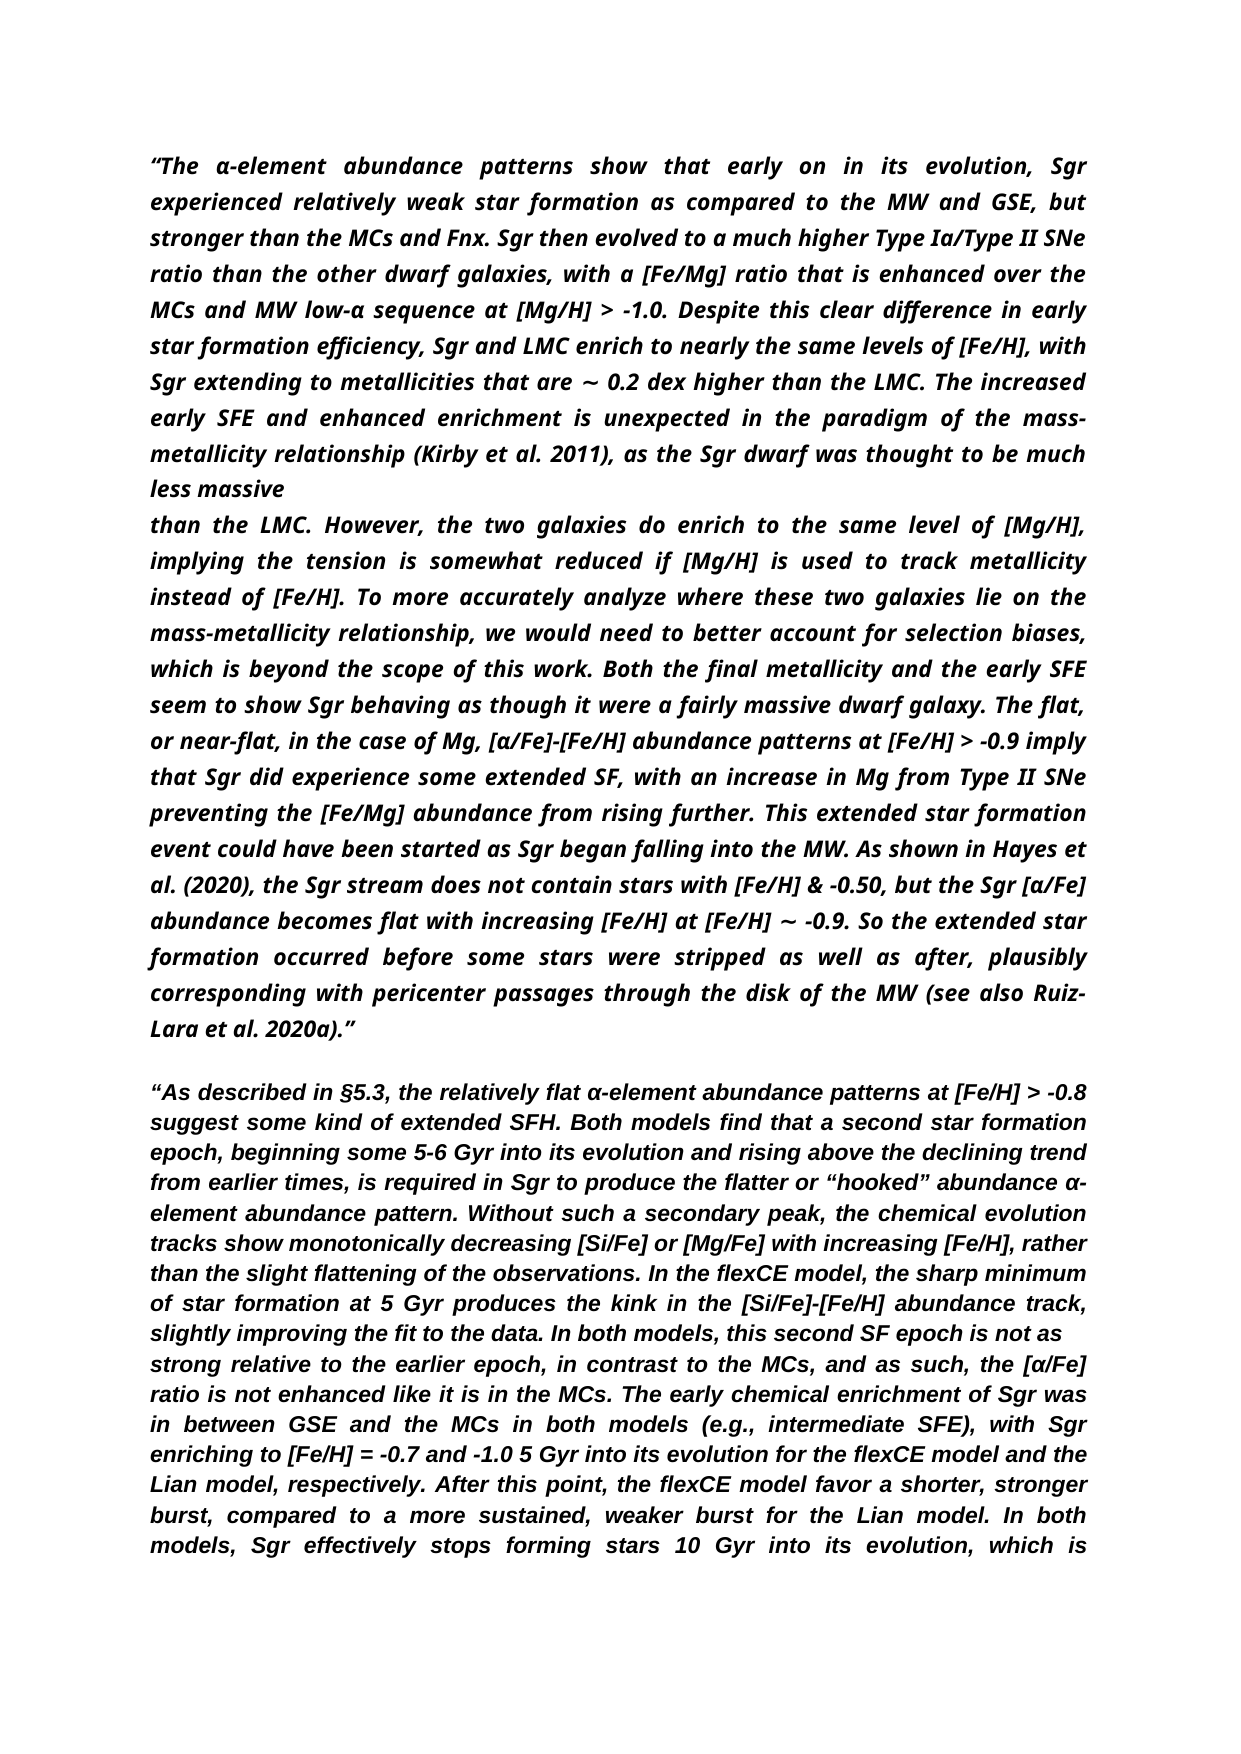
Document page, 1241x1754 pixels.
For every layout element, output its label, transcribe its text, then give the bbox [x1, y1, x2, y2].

text “As described in §5.3, the relatively flat α-element abundance patterns at [Fe/H] > -0.8 suggest some kind of extended SFH. Both models find that a second star formation epoch, beginning some 5-6 Gyr into its evolution and rising above the declining trend from earlier times, is required in Sgr to produce the flatter or “hooked” abundance α-element abundance pattern. Without such a secondary peak, the chemical evolution tracks show monotonically decreasing [Si/Fe] or [Mg/Fe] with increasing [Fe/H], rather than the slight flattening of the observations. In the flexCE model, the sharp minimum of star formation at 5 Gyr produces the kink in the [Si/Fe]-[Fe/H] abundance track, slightly improving the fit to the data. In both models, this second SF epoch is not as [150, 1079, 1090, 1347]
text than the LMC. However, the two galaxies do enrich to the same level of [Mg/H], implying the tension is somewhat reduced if [Mg/H] is used to track metallicity instead of [Fe/H]. To more accurately analyze where these two galaxies lie on the mass-metallicity relationship, we would need to better account for selection biases, which is beyond the scope of this work. Both the final metallicity and the early SFE seem to show Sgr behaving as though it were a fairly massive dwarf galaxy. The flat, or near-flat, in the case of Mg, [α/Fe]-[Fe/H] abundance patterns at [Fe/H] > -0.9 imply that Sgr did experience some extended SF, with an increase in Mg from Type II SNe preventing the [Fe/Mg] abundance from rising further. This extended star formation event could have been started as Sgr began falling into the MW. As shown in Hayes et al. (2020), the Sgr stream does not contain stars with [Fe/H] & -0.50, but the Sgr [α/Fe] abundance becomes flat with increasing [Fe/H] at [Fe/H] ∼ -0.9. So the extended star formation occurred before some stars were stripped as well as after, plausibly corresponding with pericenter passages through the disk of the MW (see also Ruiz-Lara et al. 2020a).” [150, 509, 1090, 1044]
text “The α-element abundance patterns show that early on in its evolution, Sgr experienced relatively weak star formation as compared to the MW and GSE, but stronger than the MCs and Fnx. Sgr then evolved to a much higher Type Ia/Type II SNe ratio than the other dwarf galaxies, with a [Fe/Mg] ratio that is enhanced over the MCs and MW low-α sequence at [Mg/H] > -1.0. Despite this clear difference in early star formation efficiency, Sgr and LMC enrich to nearly the same levels of [Fe/H], with Sgr extending to metallicities that are ∼ 0.2 dex higher than the LMC. The increased early SFE and enhanced enrichment is unexpected in the paradigm of the mass-metallicity relationship (Kirby et al. 2011), as the Sgr dwarf was thought to be much less massive [150, 150, 1090, 505]
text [150, 1351, 1090, 1558]
